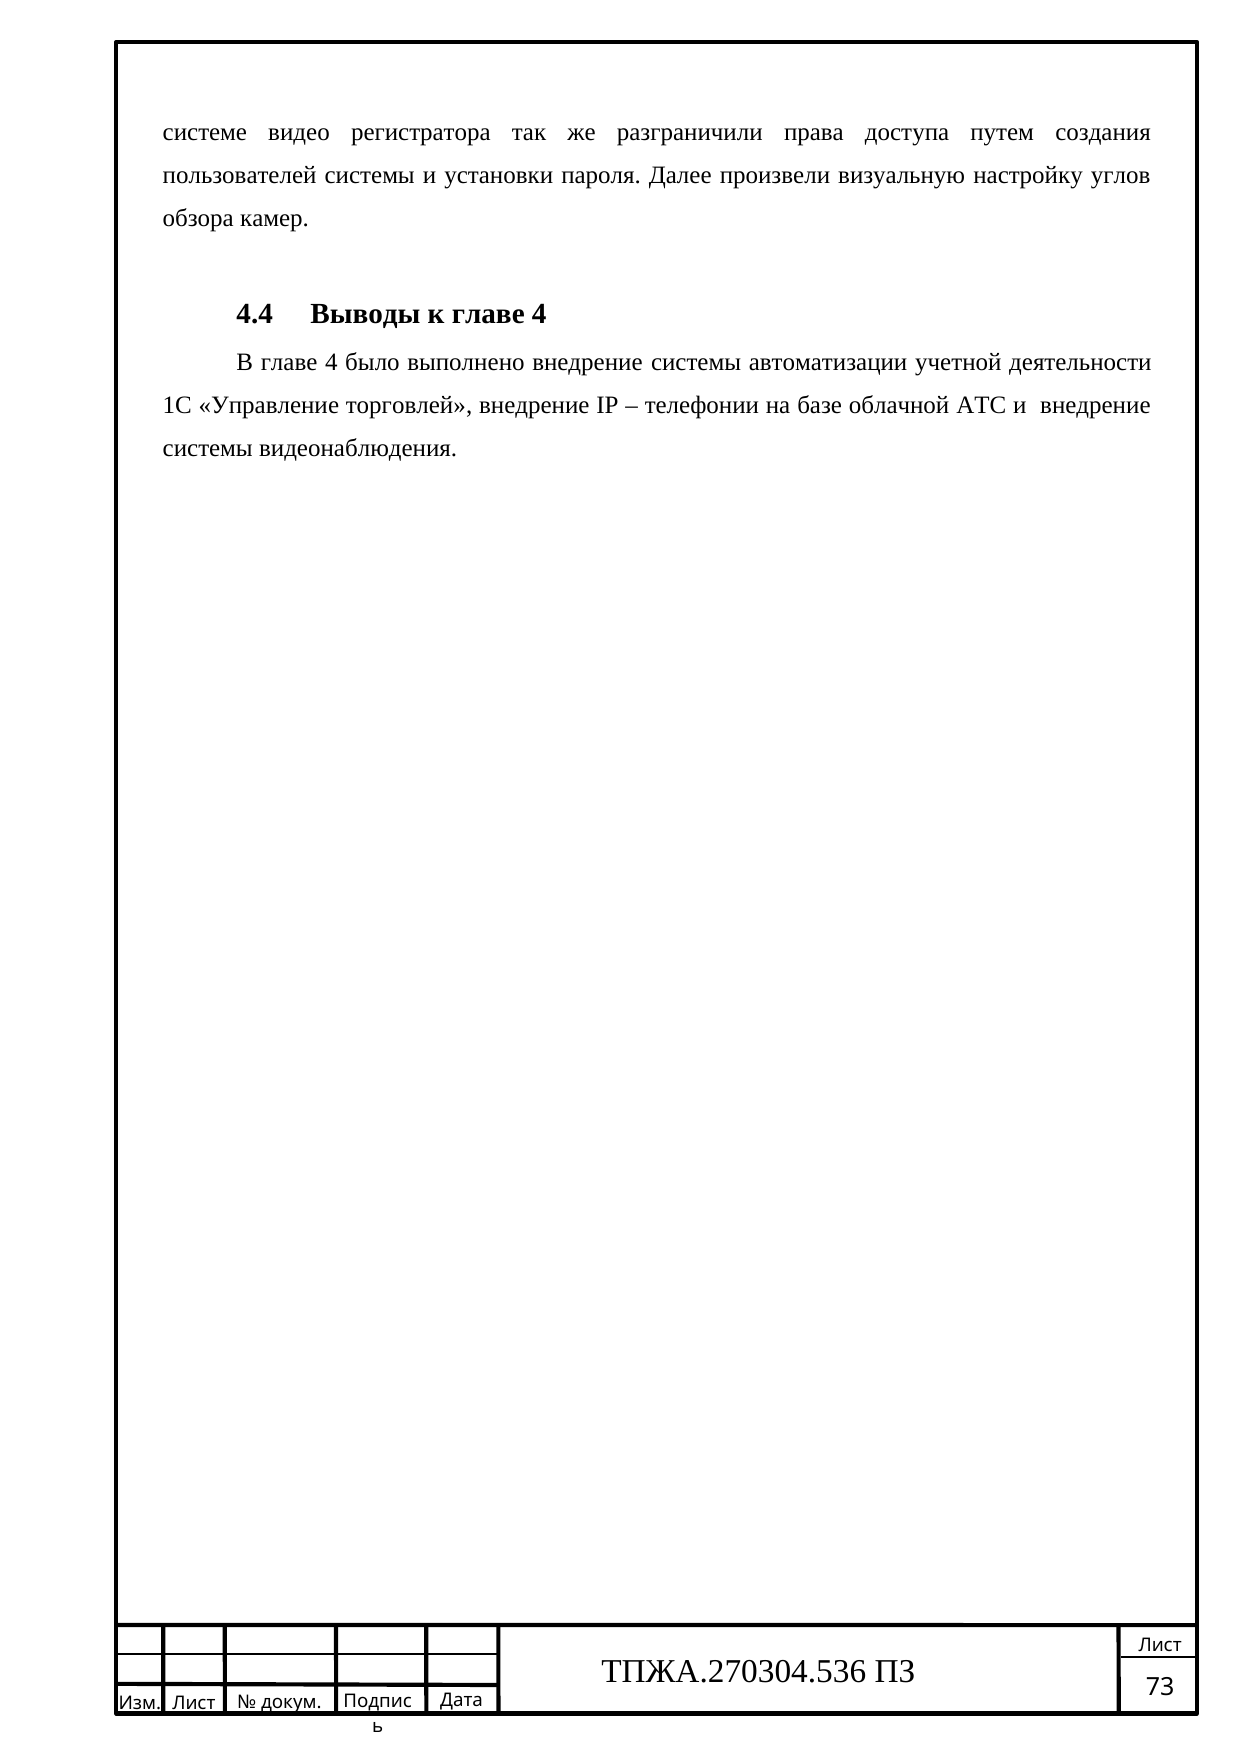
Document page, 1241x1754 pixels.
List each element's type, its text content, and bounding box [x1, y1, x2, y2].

text В главе 4 было выполнено внедрение системы автоматизации учетной деятельности 1С «Управление торговлей», внедрение IP – телефонии на базе облачной АТС и внедрение системы видеонаблюдения. [162, 347, 1152, 462]
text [162, 117, 1152, 232]
text 4.4 Выводы к главе 4 [236, 296, 1152, 330]
